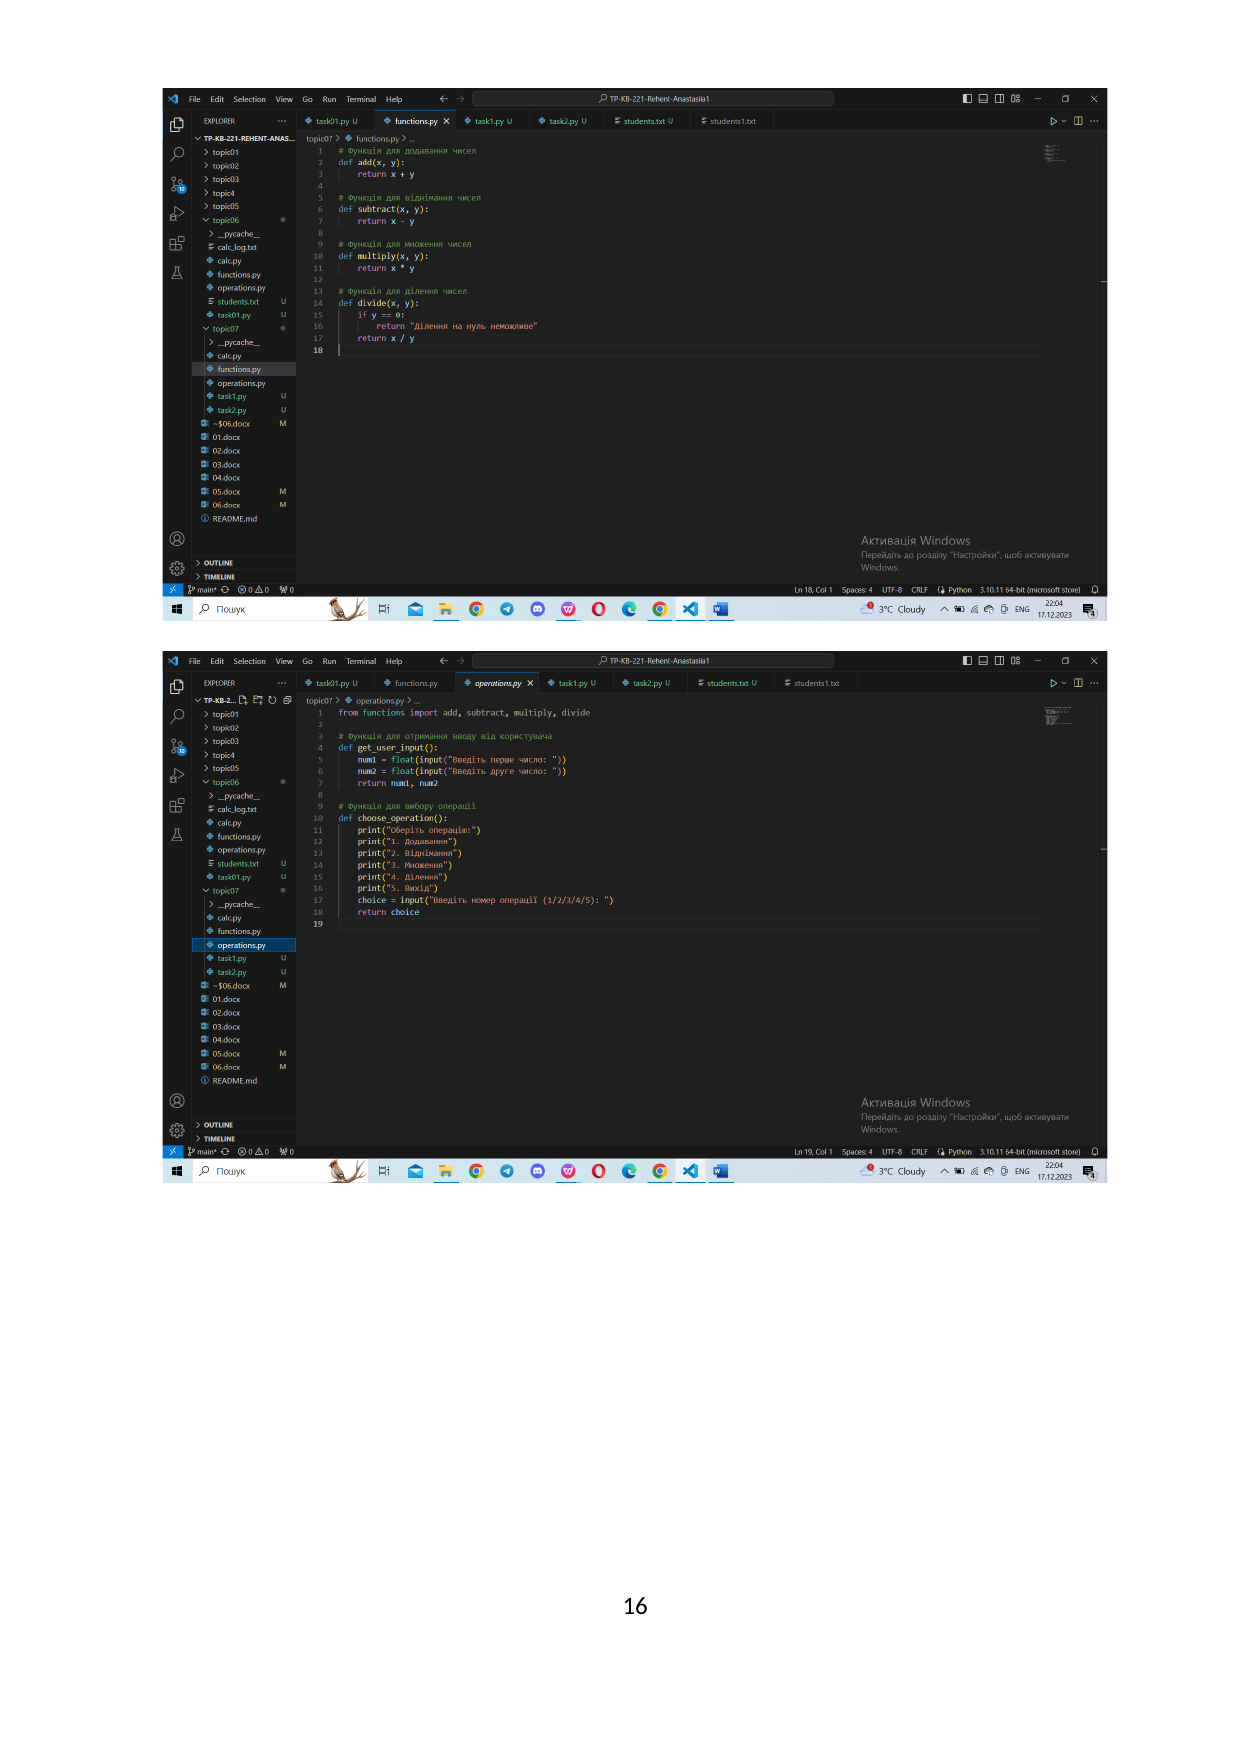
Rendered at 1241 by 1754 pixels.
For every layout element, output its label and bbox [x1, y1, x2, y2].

picture [162, 651, 1108, 1183]
picture [162, 88, 1108, 621]
